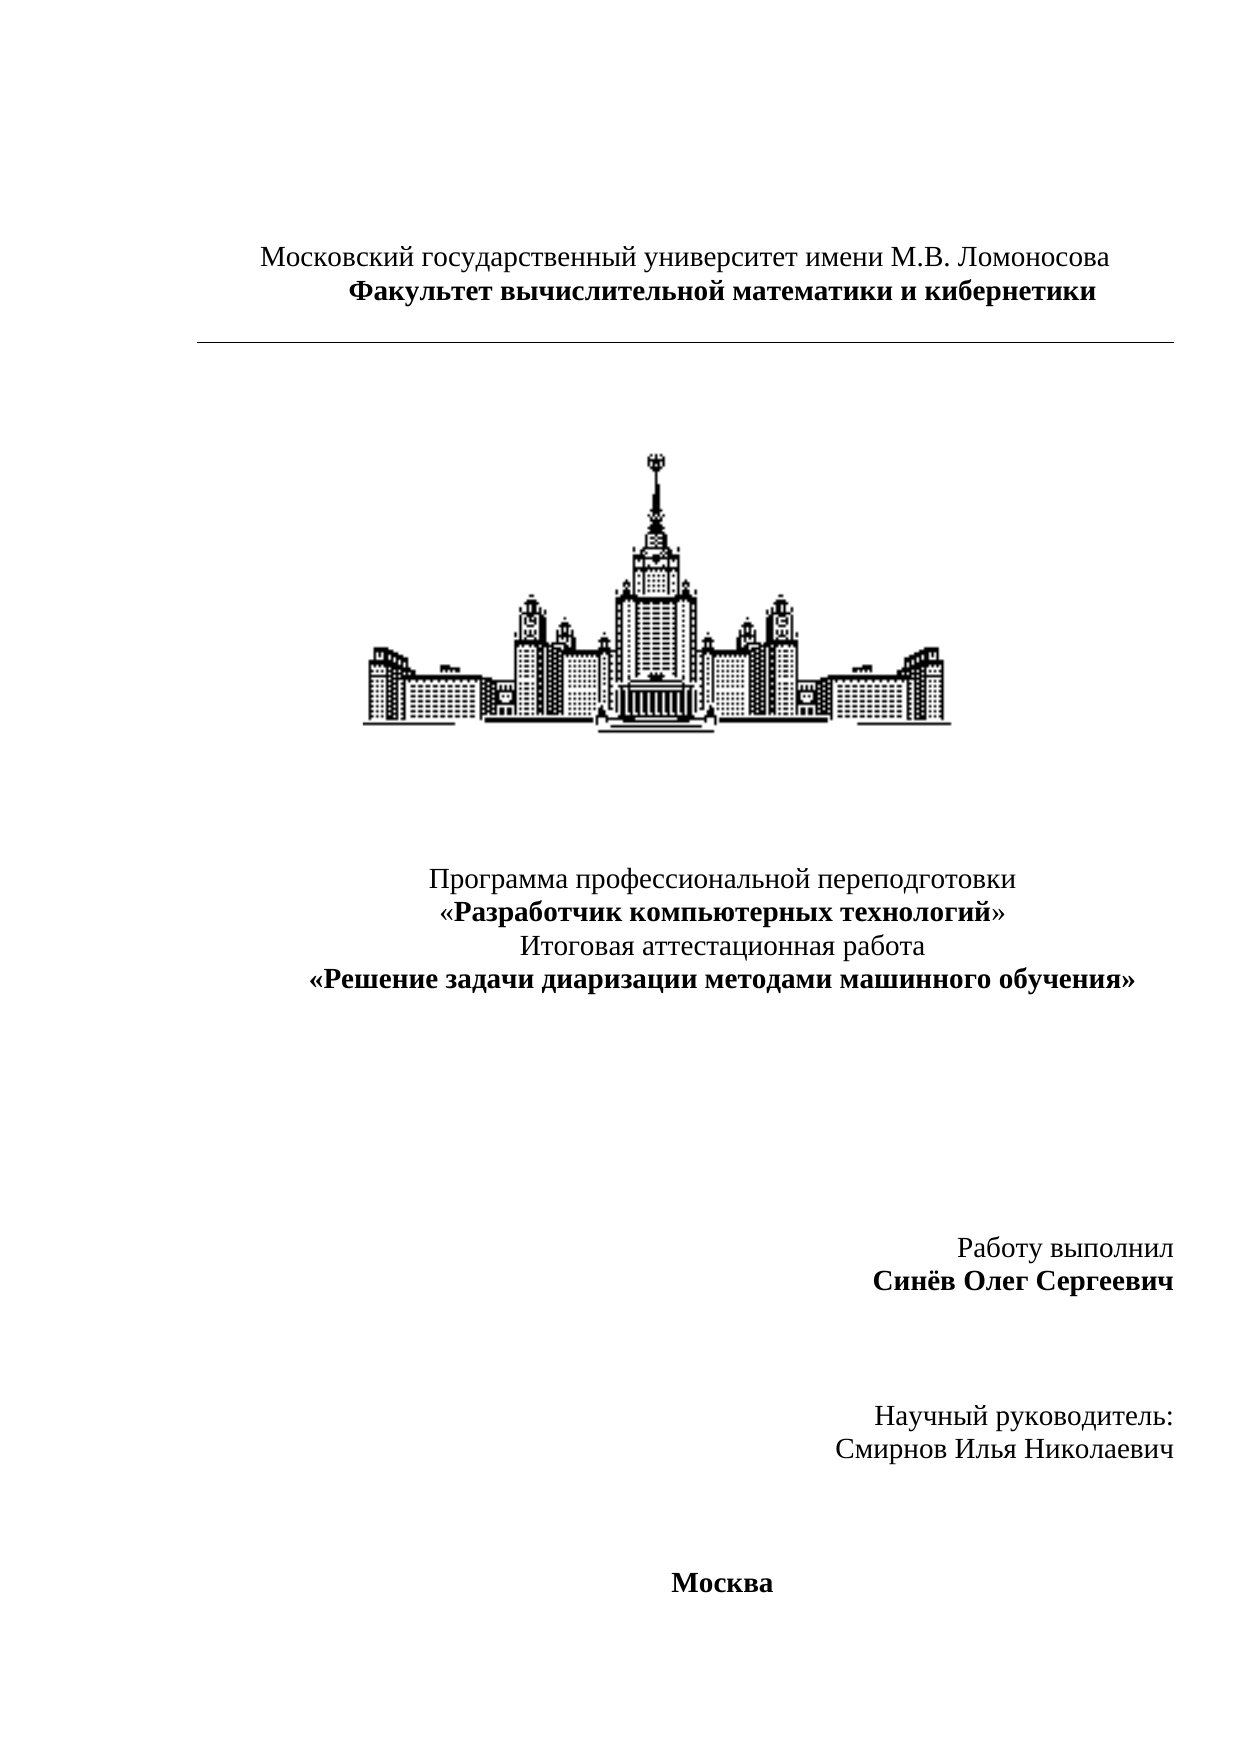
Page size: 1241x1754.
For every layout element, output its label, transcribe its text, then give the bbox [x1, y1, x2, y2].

text Программа профессиональной переподготовки [197, 861, 1174, 894]
picture [362, 397, 978, 761]
text Синёв Олег Сергеевич [197, 1263, 1174, 1297]
text Московский государственный университет имени М.В. Ломоносова [196, 239, 1174, 273]
text Научный руководитель: [197, 1398, 1174, 1431]
text «Разработчик компьютерных технологий» [197, 894, 1174, 928]
text Работу выполнил [197, 1230, 1174, 1263]
text Итоговая аттестационная работа [197, 928, 1174, 962]
text Москва [197, 1565, 1174, 1599]
text Смирнов Илья Николаевич [197, 1431, 1174, 1465]
text «Решение задачи диаризации методами машинного обучения» [197, 962, 1174, 995]
text Факультет вычислительной математики и кибернетики [197, 273, 1174, 306]
